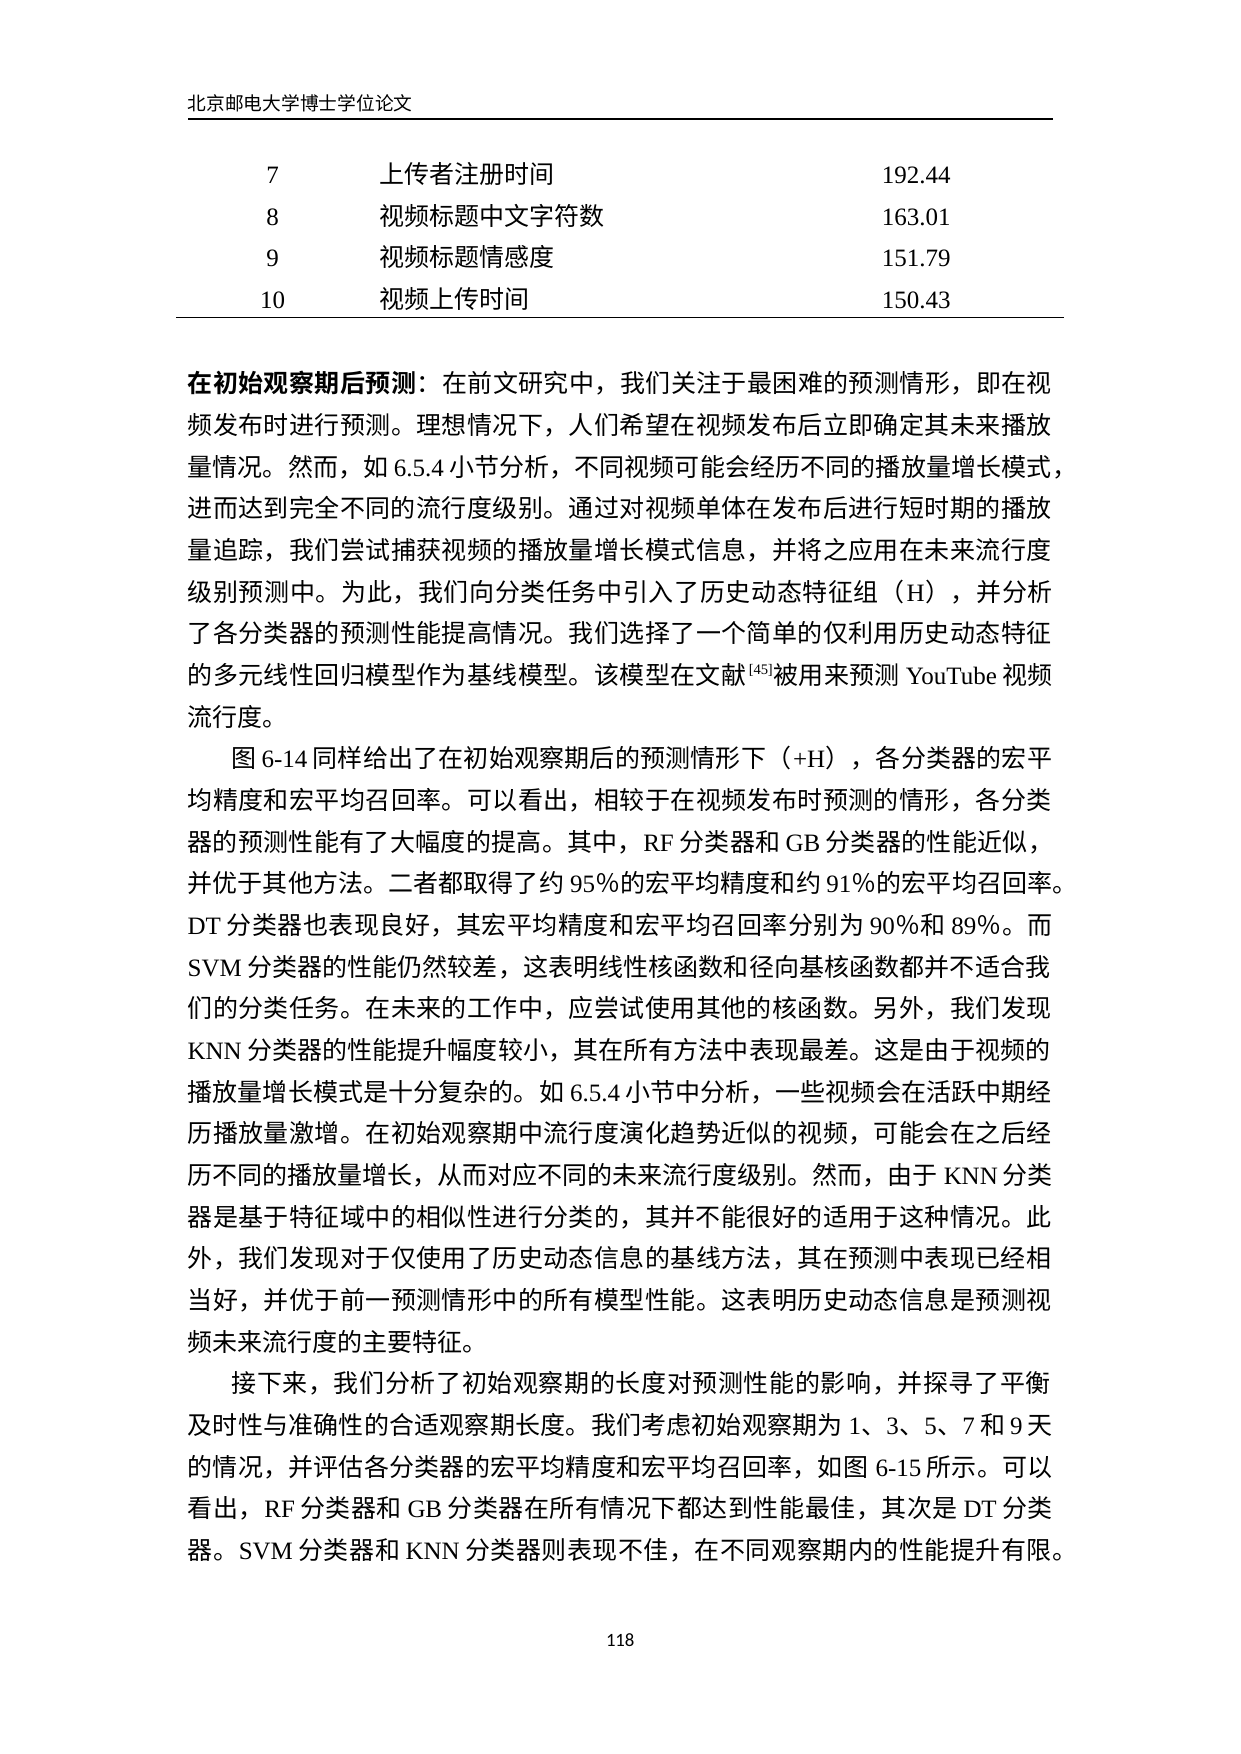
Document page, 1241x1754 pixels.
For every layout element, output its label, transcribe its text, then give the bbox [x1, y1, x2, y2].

table_cell 9 [176, 233, 368, 275]
table_cell 163.01 [768, 192, 1064, 233]
table_cell 上传者注册时间 [368, 150, 768, 192]
table_cell 视频上传时间 [368, 275, 768, 317]
table_cell 192.44 [768, 150, 1064, 192]
table_cell 150.43 [768, 275, 1064, 317]
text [187, 1359, 1053, 1568]
table_cell 视频标题中文字符数 [368, 192, 768, 233]
table_cell 视频标题情感度 [368, 233, 768, 275]
text 在初始观察期后预测：在前文研究中，我们关注于最困难的预测情形，即在视频发布时进行预测。理想情况下，人们希望在视频发布后立即确定其未来播放量情况。然而，如6.5.4小节分析，不同视频可能会经历不同的播放量增长模式，进而达到完全不同的流行度级别。通过对视频单体在发布后进行短时期的播放量追踪，我们尝试捕获视频的播放量增长模式信息，并将之应用在未来流行度级别预测中。为此，我们向分类任务中引入了历史动态特征组（H），并分析了各分类器的预测性能提高情况。我们选择了一个简单的仅利用历史动态特征的多元线性回归模型作为基线模型。该模型在文献[45]被用来预测YouTube视频流行度。 [187, 359, 1053, 734]
table_cell 8 [176, 192, 368, 233]
table_cell 151.79 [768, 233, 1064, 275]
text 图6-14同样给出了在初始观察期后的预测情形下（+H），各分类器的宏平均精度和宏平均召回率。可以看出，相较于在视频发布时预测的情形，各分类器的预测性能有了大幅度的提高。其中，RF分类器和GB分类器的性能近似，并优于其他方法。二者都取得了约95％的宏平均精度和约91％的宏平均召回率。DT分类器也表现良好，其宏平均精度和宏平均召回率分别为90％和89％。而SVM分类器的性能仍然较差，这表明线性核函数和径向基核函数都并不适合我们的分类任务。在未来的工作中，应尝试使用其他的核函数。另外，我们发现KNN分类器的性能提升幅度较小，其在所有方法中表现最差。这是由于视频的播放量增长模式是十分复杂的。如6.5.4小节中分析，一些视频会在活跃中期经历播放量激增。在初始观察期中流行度演化趋势近似的视频，可能会在之后经历不同的播放量增长，从而对应不同的未来流行度级别。然而，由于KNN分类器是基于特征域中的相似性进行分类的，其并不能很好的适用于这种情况。此外，我们发现对于仅使用了历史动态信息的基线方法，其在预测中表现已经相当好，并优于前一预测情形中的所有模型性能。这表明历史动态信息是预测视频未来流行度的主要特征。 [187, 734, 1053, 1359]
table_cell 7 [176, 150, 368, 192]
table_cell 10 [176, 275, 368, 317]
